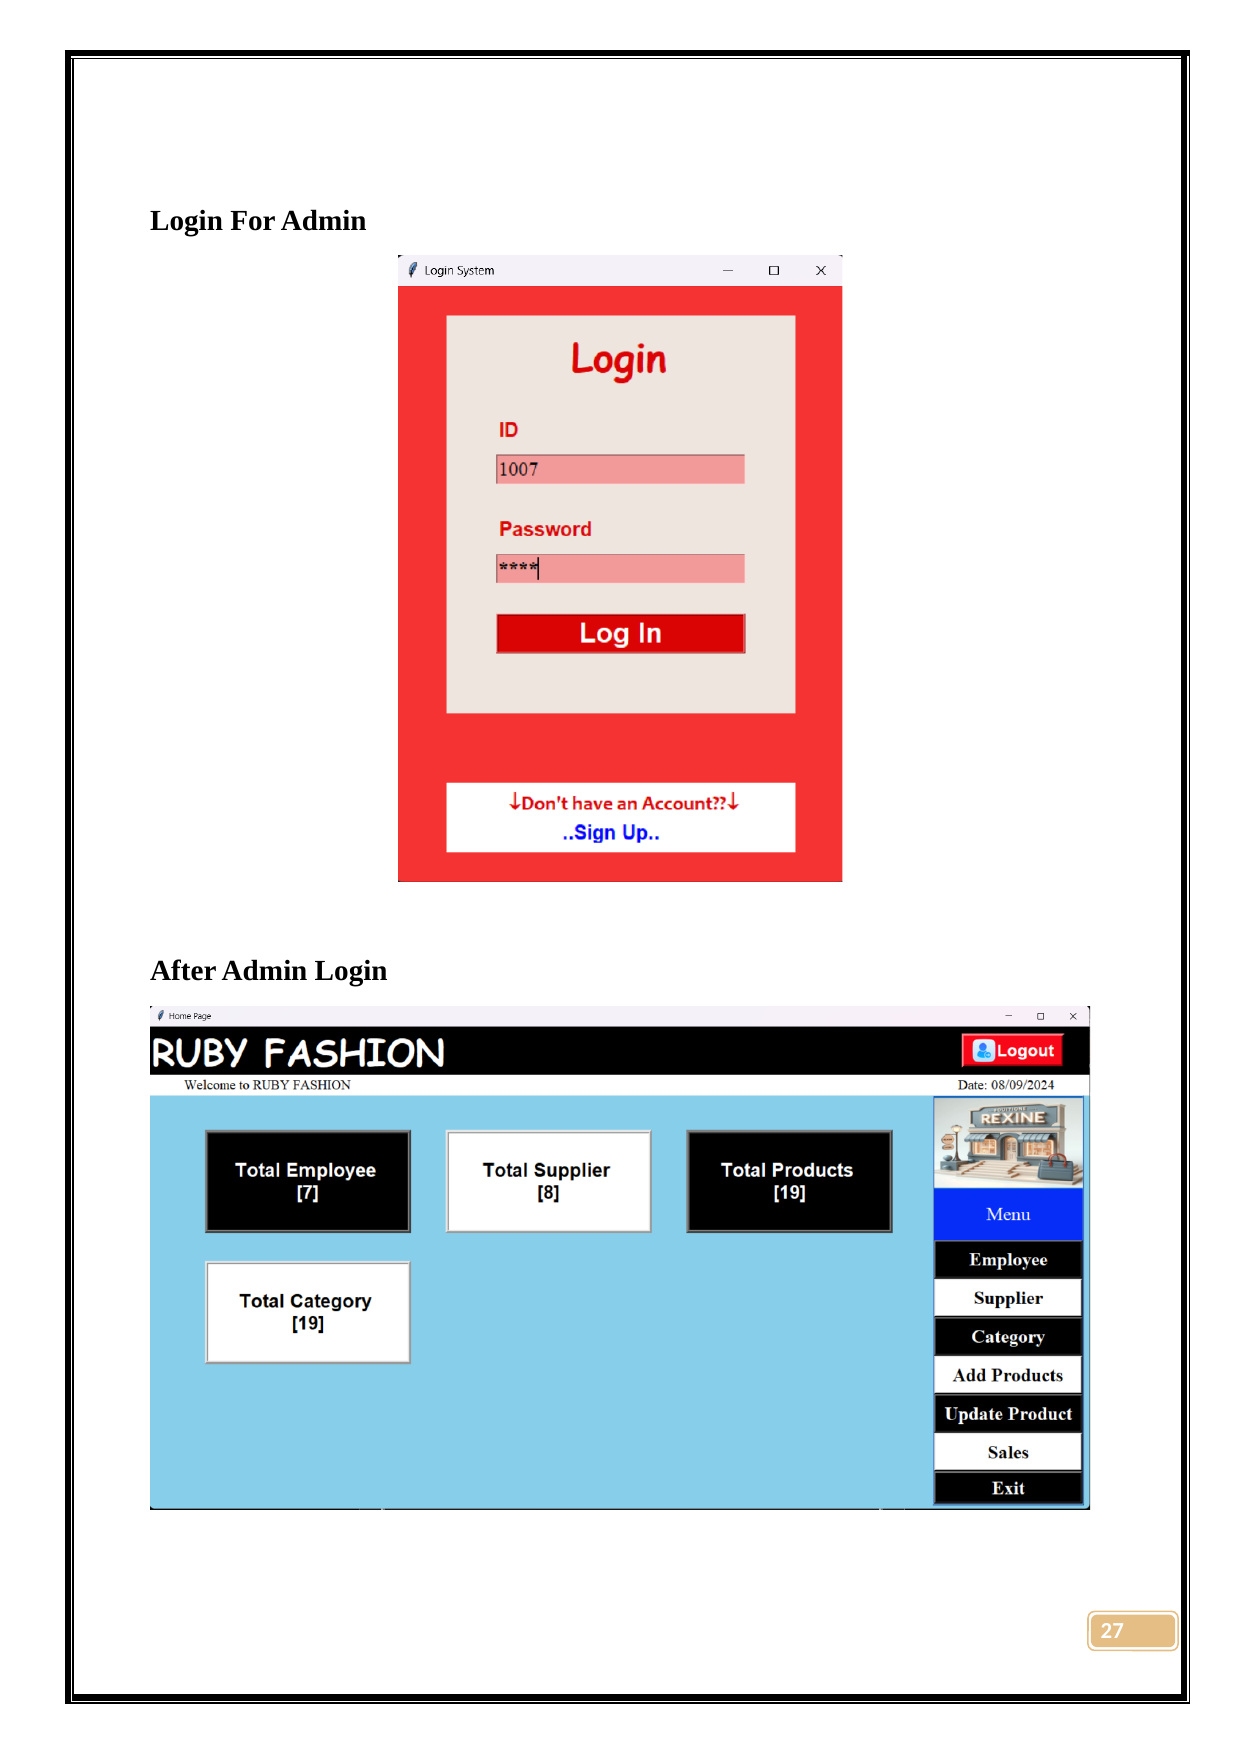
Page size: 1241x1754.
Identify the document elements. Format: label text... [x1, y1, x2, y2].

text Login For Admin [150, 203, 1090, 236]
picture [398, 255, 843, 882]
picture [150, 1006, 1091, 1510]
text After Admin Login [150, 953, 1090, 987]
